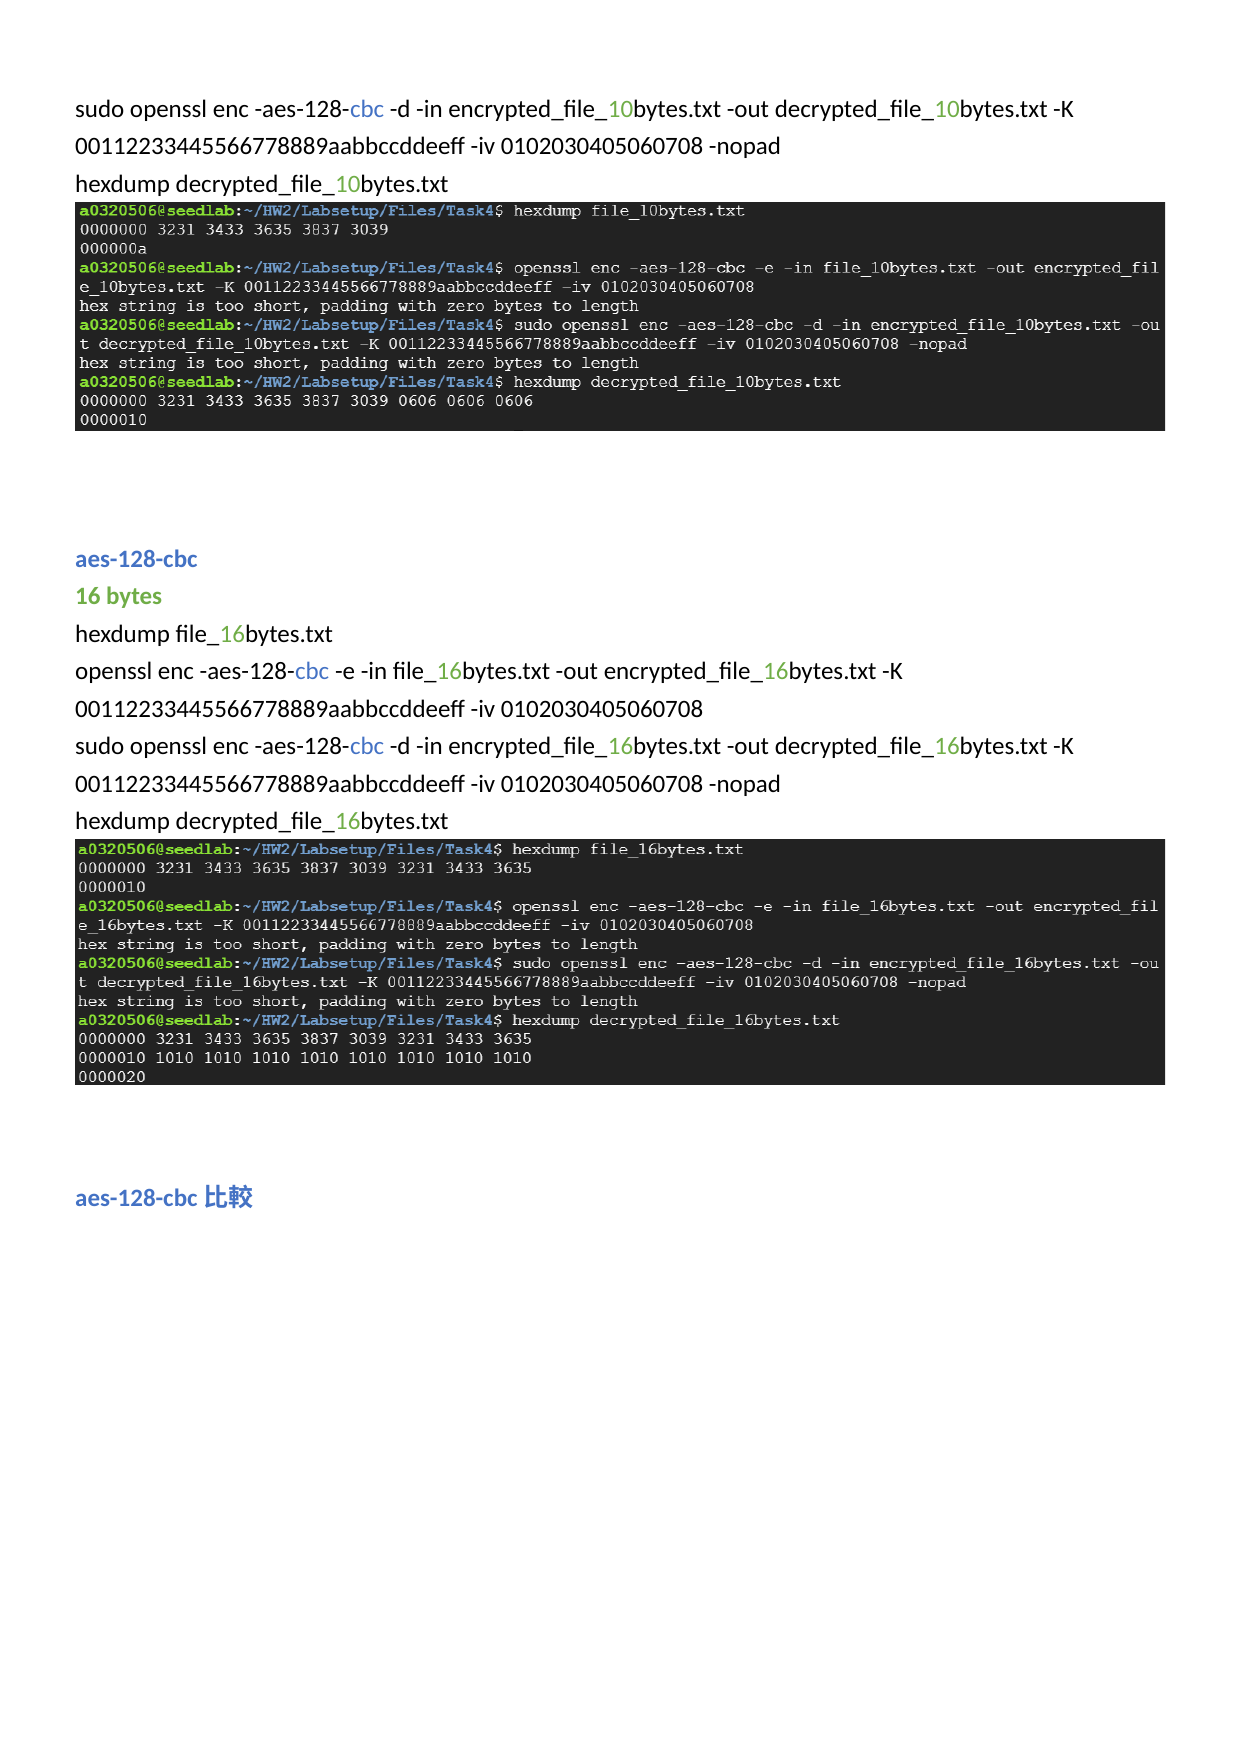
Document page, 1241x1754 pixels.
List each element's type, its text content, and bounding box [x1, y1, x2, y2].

picture [75, 839, 1166, 1085]
text openssl enc -aes-128-cbc -e -in file_16bytes.txt -out encrypted_file_16bytes.txt -K 00112233445566778889aabbccddeeff -iv 0102030405060708 [75, 652, 1165, 727]
text hexdump file_16bytes.txt [75, 614, 1165, 652]
text hexdump decrypted_file_16bytes.txt [75, 802, 1165, 839]
text aes-128-cbc 比較 [75, 1177, 1165, 1214]
text sudo openssl enc -aes-128-cbc -d -in encrypted_file_16bytes.txt -out decrypted_file_16bytes.txt -K 00112233445566778889aabbccddeeff -iv 0102030405060708 -nopad [75, 727, 1165, 802]
text aes-128-cbc [75, 539, 1165, 577]
text hexdump decrypted_file_10bytes.txt [75, 164, 1165, 202]
picture [75, 202, 1166, 431]
text sudo openssl enc -aes-128-cbc -d -in encrypted_file_10bytes.txt -out decrypted_file_10bytes.txt -K 00112233445566778889aabbccddeeff -iv 0102030405060708 -nopad [75, 89, 1165, 164]
text 16 bytes [75, 577, 1165, 614]
